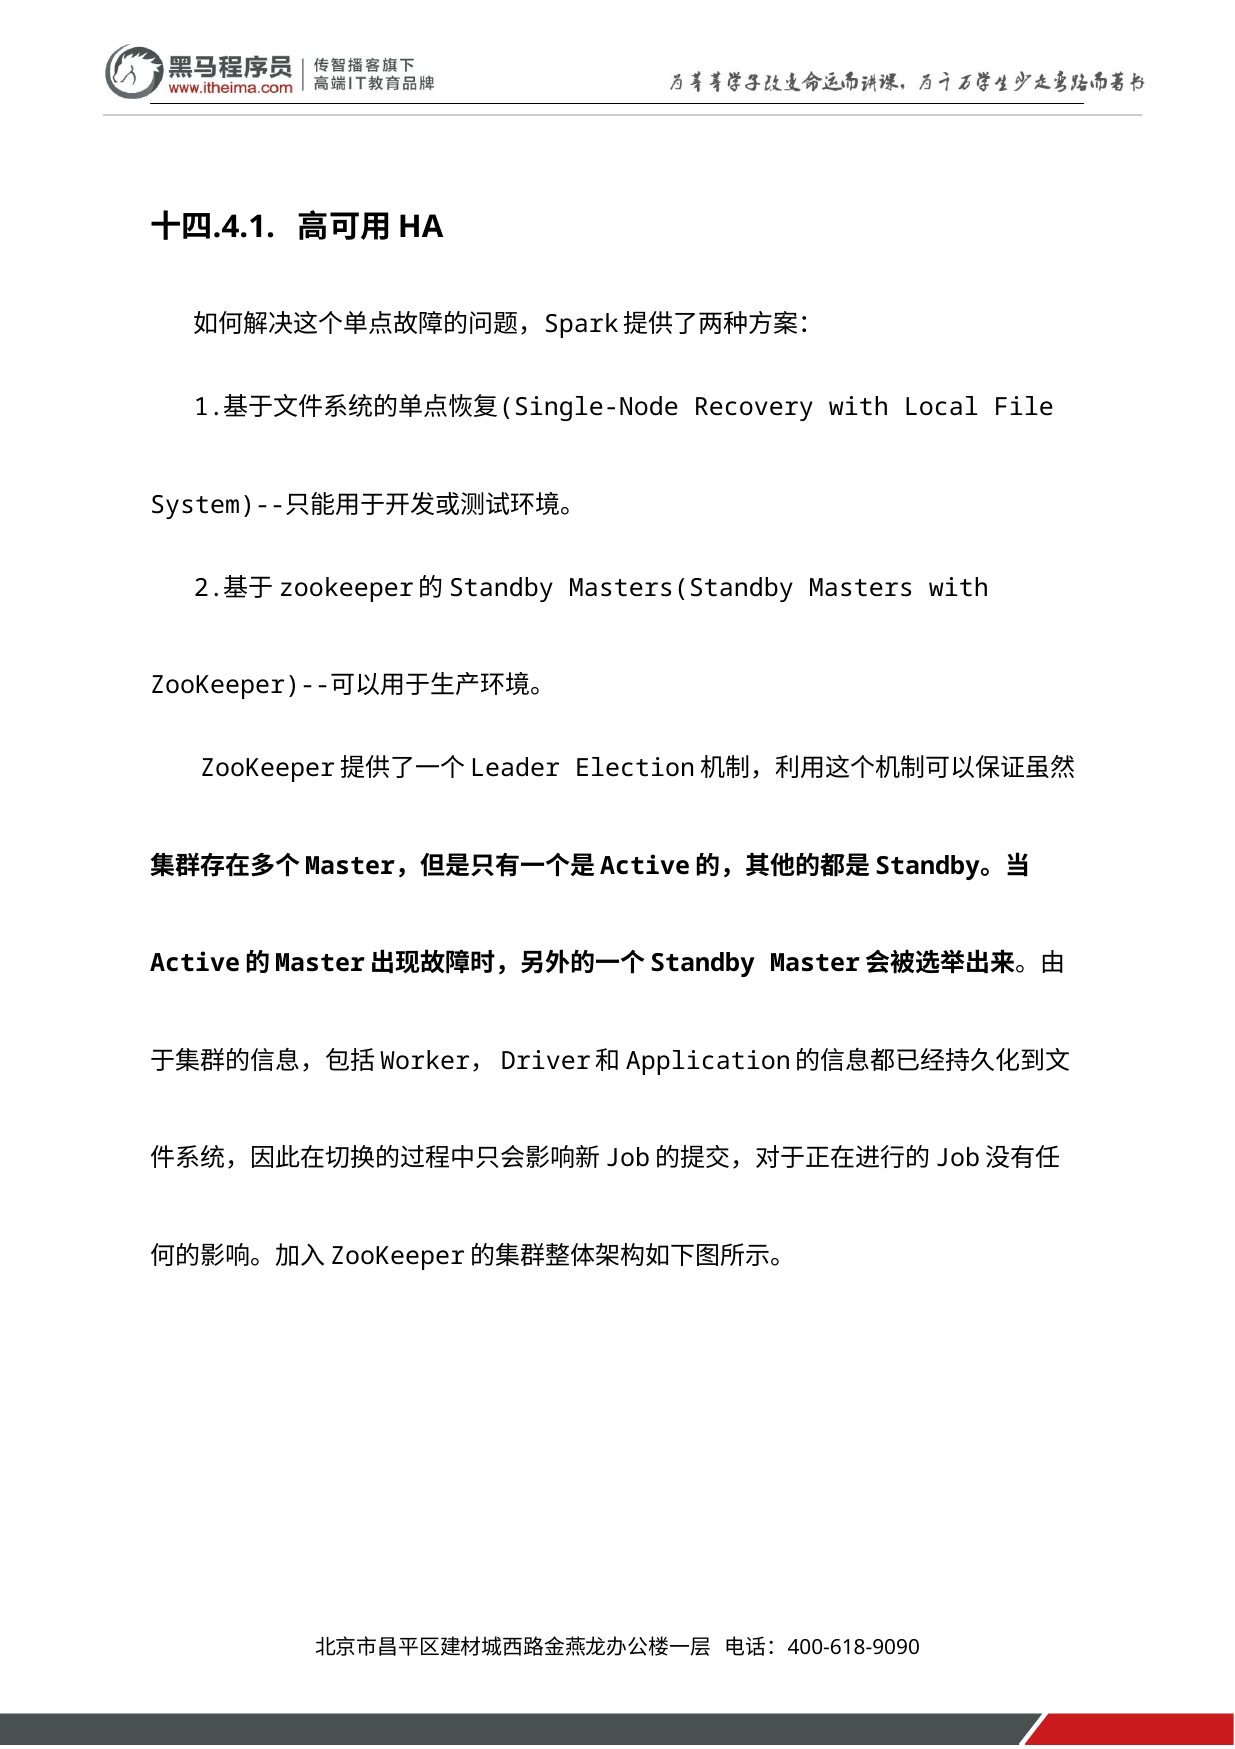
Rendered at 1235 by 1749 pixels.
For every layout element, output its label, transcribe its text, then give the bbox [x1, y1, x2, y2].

picture [0, 1654, 1234, 1745]
text ZooKeeper提供了一个Leader Election机制，利用这个机制可以保证虽然集群存在多个Master，但是只有一个是Active的，其他的都是Standby。当Active的Master出现故障时，另外的一个Standby Master会被选举出来。由于集群的信息，包括Worker， Driver和Application的信息都已经持久化到文件系统，因此在切换的过程中只会影响新Job的提交，对于正在进行的Job没有任何的影响。加入ZooKeeper的集群整体架构如下图所示。 [150, 733, 1084, 1286]
text 2.基于zookeeper的Standby Masters(Standby Masters with ZooKeeper)--可以用于生产环境。 [150, 553, 1084, 715]
text 1.基于文件系统的单点恢复(Single-Node Recovery with Local File System)--只能用于开发或测试环境。 [150, 372, 1084, 535]
picture [0, 0, 1235, 123]
subtitle 高可用HA [150, 192, 1084, 257]
text 如何解决这个单点故障的问题，Spark提供了两种方案： [150, 289, 1084, 354]
